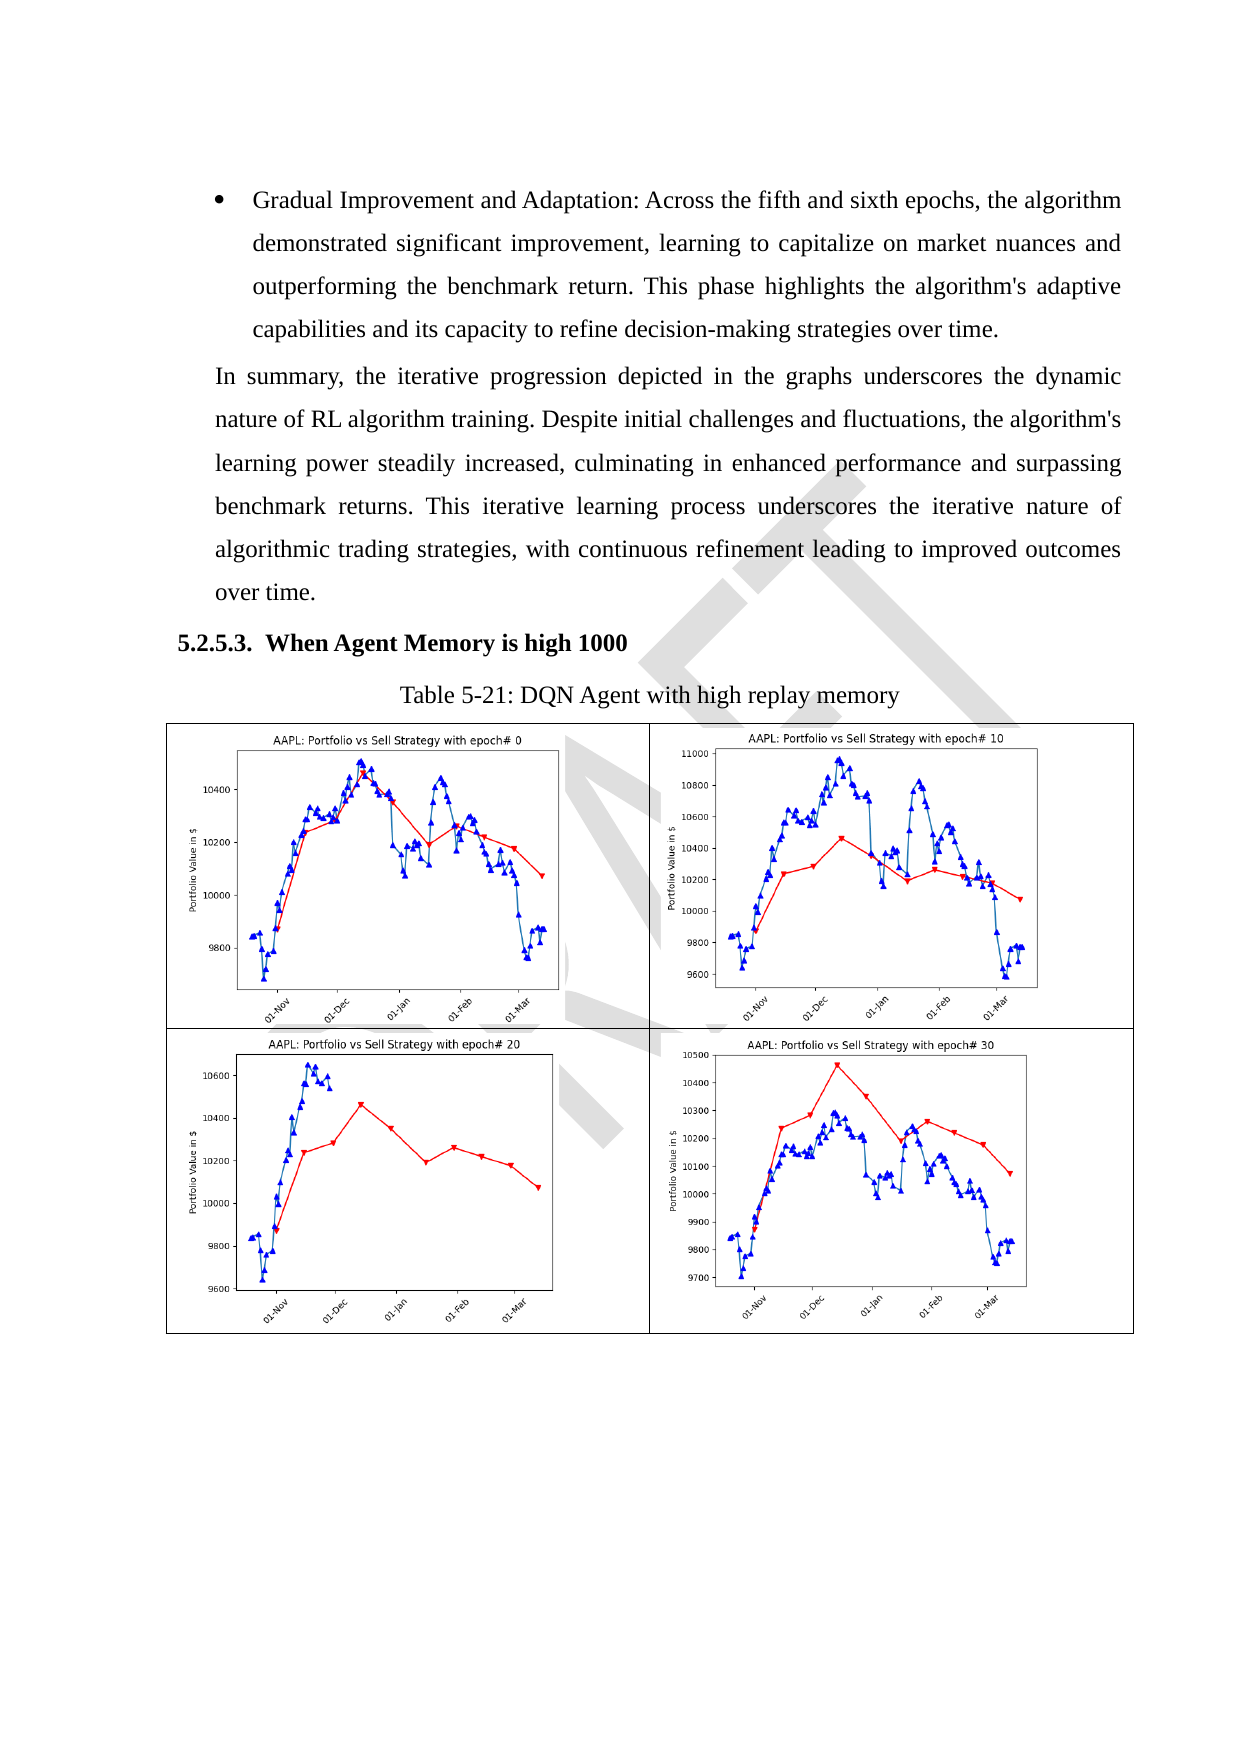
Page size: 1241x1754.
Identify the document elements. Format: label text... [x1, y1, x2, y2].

picture [177, 728, 566, 1024]
table_cell [167, 1029, 649, 1332]
table_header [167, 724, 649, 1028]
picture [660, 1033, 1032, 1329]
picture [660, 728, 1041, 1024]
text In summary, the iterative progression depicted in the graphs underscores the dynamic nature of RL algorithm training. Despite initial challenges and fluctuations, the algorithm's learning power steadily increased, culminating in enhanced performance and surpassing benchmark returns. This iterative learning process underscores the iterative nature of algorithmic trading strategies, with continuous refinement leading to improved outcomes over time. [215, 361, 1122, 606]
table_header [650, 724, 1133, 1028]
subtitle When Agent Memory is high 1000 [177, 628, 1122, 657]
list Gradual Improvement and Adaptation: Across the fifth and sixth epochs, the algorithm demonstrated significant improvement, learning to capitalize on market nuances and outperforming the benchmark return. This phase highlights the algorithm's adaptive capabilities and its capacity to refine decision-making strategies over time. [215, 185, 1122, 343]
table_cell [650, 1029, 1133, 1332]
picture [177, 1033, 560, 1329]
